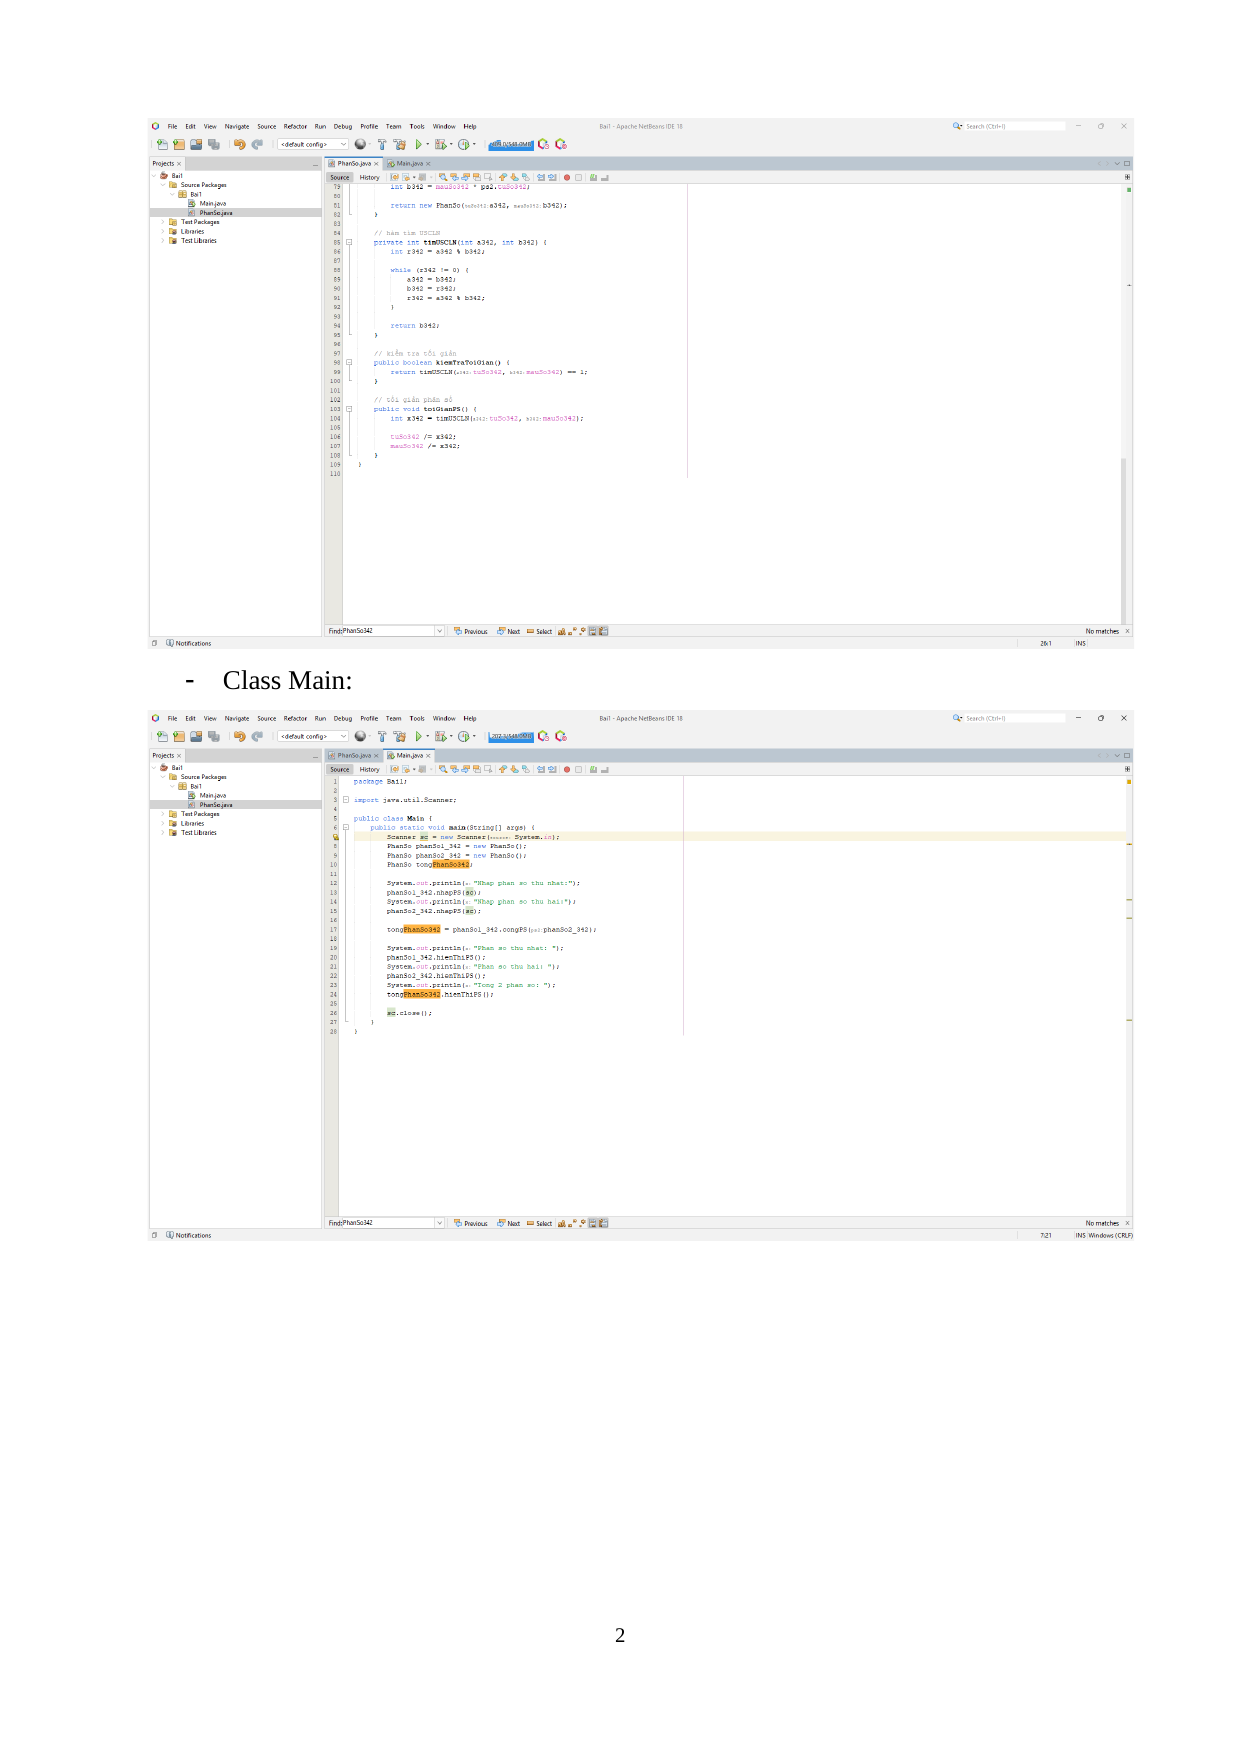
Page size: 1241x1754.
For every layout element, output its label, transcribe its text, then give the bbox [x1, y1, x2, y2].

picture [147, 710, 1135, 1241]
picture [147, 118, 1135, 649]
list Class Main: [185, 664, 1134, 695]
